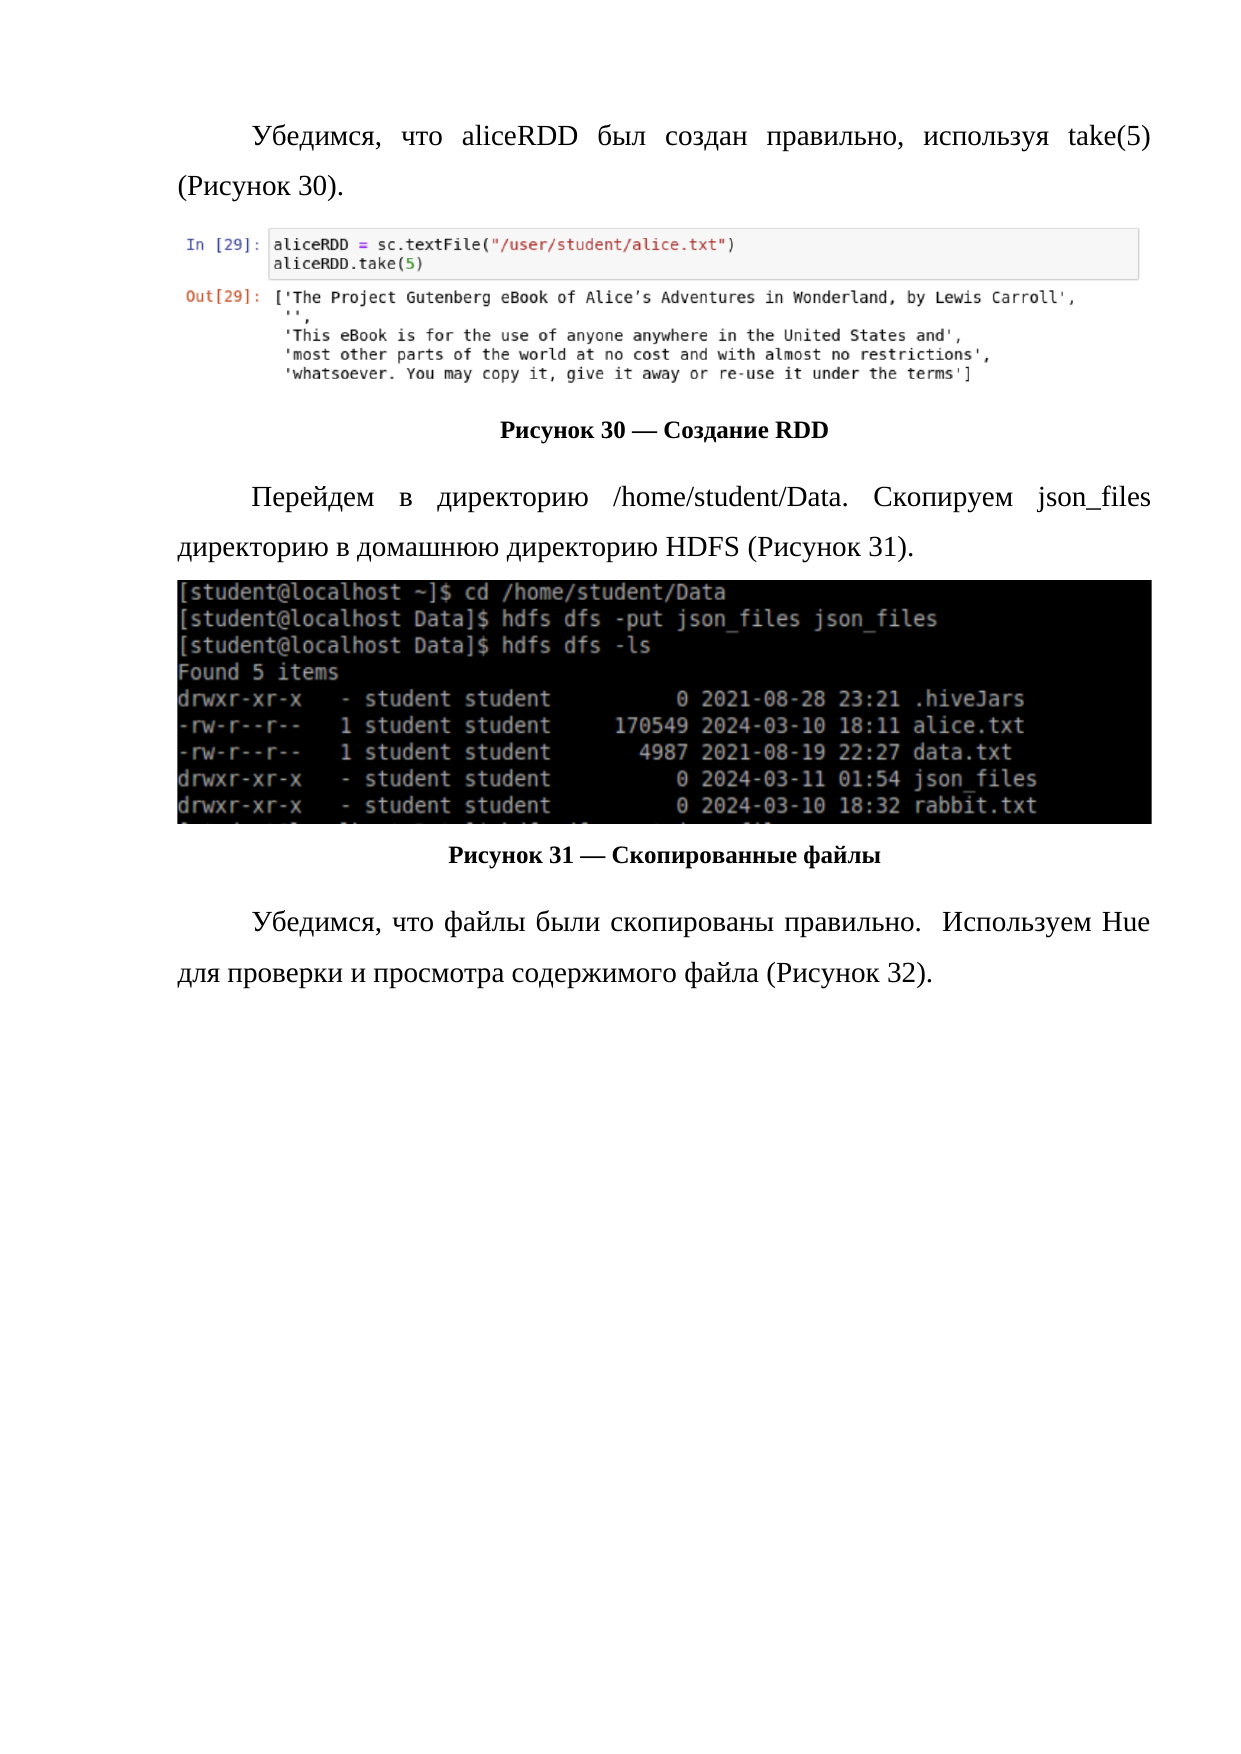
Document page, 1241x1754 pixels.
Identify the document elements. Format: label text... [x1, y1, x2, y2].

text Убедимся, что файлы были скопированы правильно. Используем Hue для проверки и просмотра содержимого файла (Рисунок 32). [177, 904, 1152, 988]
text Рисунок 30 — Создание RDD [177, 415, 1152, 444]
text Перейдем в директорию /home/student/Data. Скопируем json_files директорию в домашнюю директорию HDFS (Рисунок 31). [177, 479, 1152, 563]
picture [177, 580, 1152, 824]
text Убедимся, что aliceRDD был создан правильно, используя take(5) (Рисунок 30). [177, 118, 1152, 202]
text Рисунок 31 — Скопированные файлы [177, 840, 1152, 869]
picture [177, 218, 1152, 399]
